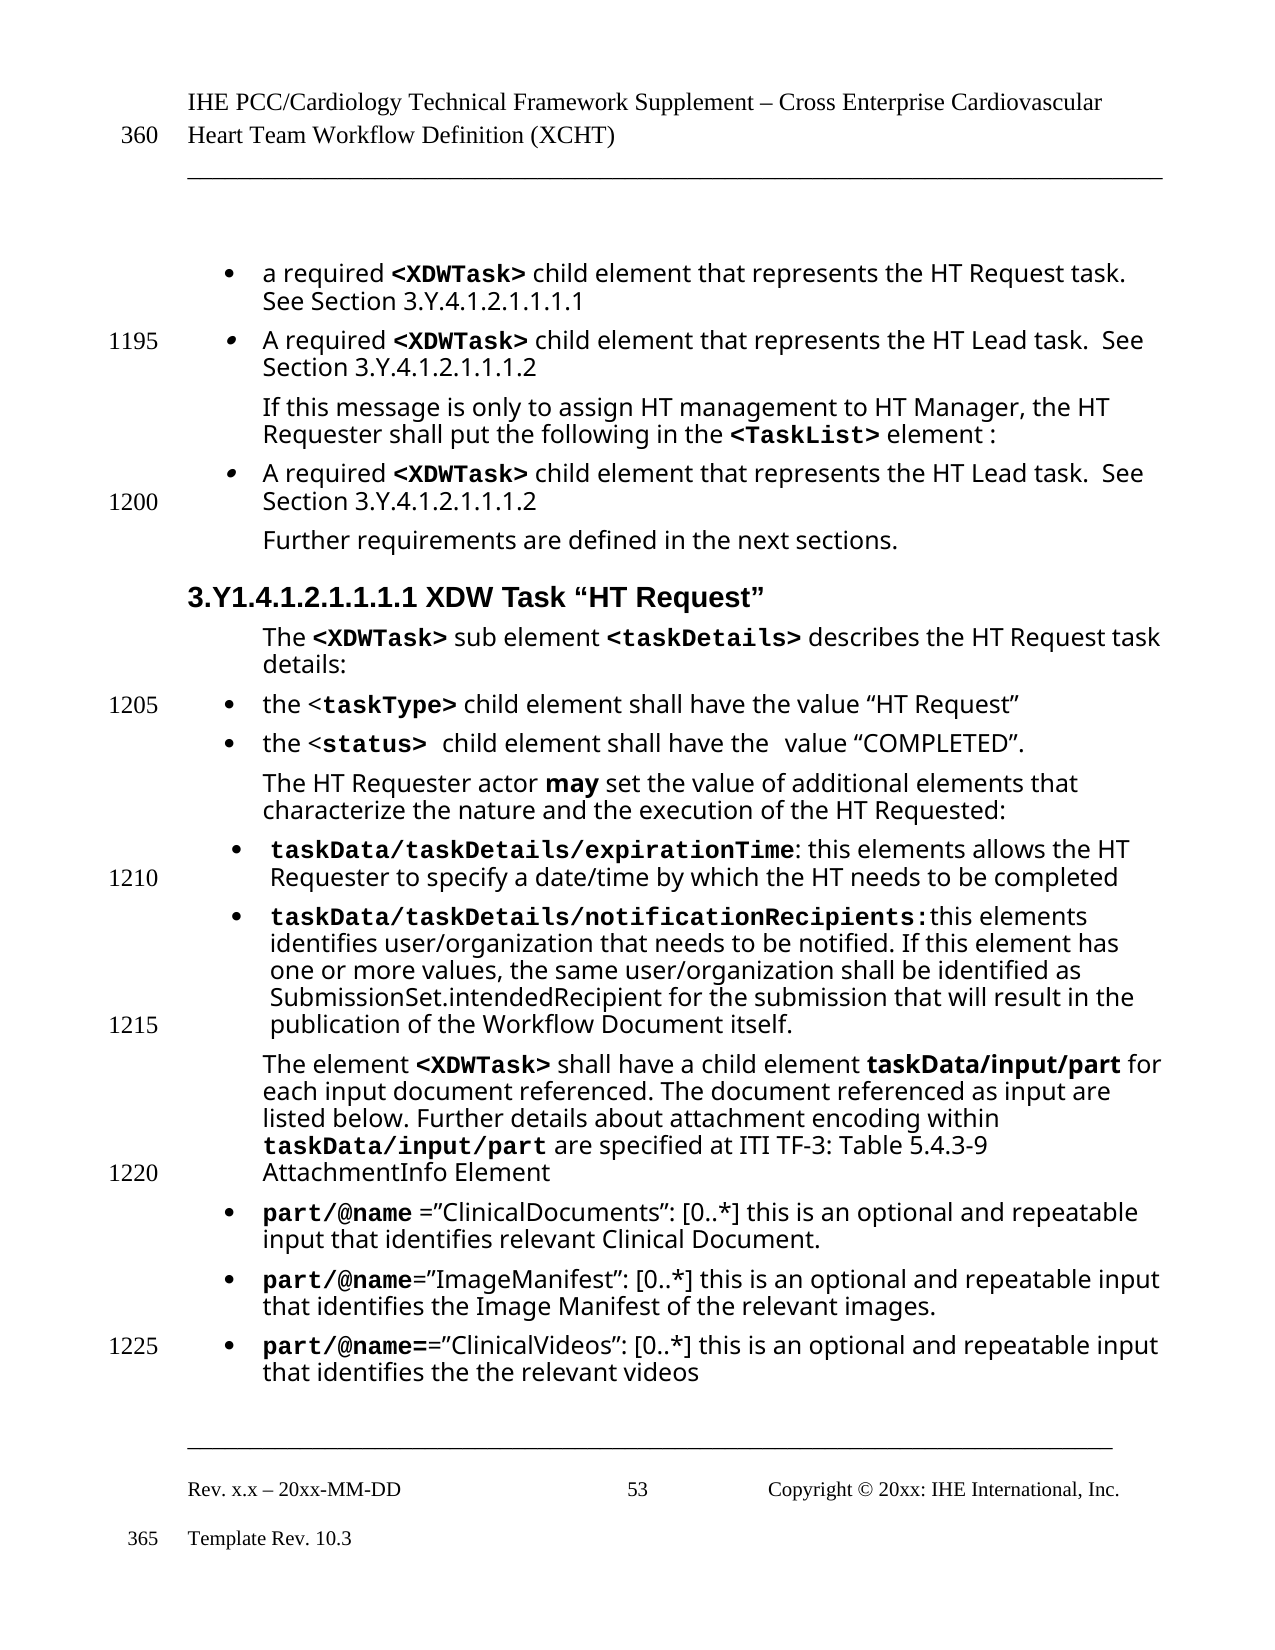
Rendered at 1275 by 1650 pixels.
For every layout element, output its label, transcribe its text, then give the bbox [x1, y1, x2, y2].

list part/@name==”ClinicalVideos”: [0..*] this is an optional and repeatable input that identifies the the relevant videos [225, 1333, 1162, 1387]
list A required <XDWTask> child element that represents the HT Lead task. See Section 3.Y.4.1.2.1.1.1.2 [225, 328, 1162, 382]
list part/@name =”ClinicalDocuments”: [0..*] this is an optional and repeatable input that identifies relevant Clinical Document. [225, 1200, 1162, 1254]
text If this message is only to assign HT management to HT Manager, the HT Requester shall put the following in the <TaskList> element : [262, 394, 1162, 449]
list taskData/taskDetails/notificationRecipients:this elements identifies user/organization that needs to be notified. If this element has one or more values, the same user/organization shall be identified as SubmissionSet.intendedRecipient for the submission that will result in the publication of the Workflow Document itself. [232, 904, 1162, 1039]
list A required <XDWTask> child element that represents the HT Lead task. See Section 3.Y.4.1.2.1.1.1.2 [225, 461, 1162, 515]
list the <status> child element shall have the value “COMPLETED”. [225, 731, 1162, 758]
list a required <XDWTask> child element that represents the HT Request task. See Section 3.Y.4.1.2.1.1.1.1 [225, 261, 1162, 315]
text The element <XDWTask> shall have a child element taskData/input/part for each input document referenced. The document referenced as input are listed below. Further details about attachment encoding within taskData/input/part are specified at ITI TF-3: Table 5.4.3-9 AttachmentInfo Element [262, 1052, 1162, 1187]
list the <taskType> child element shall have the value “HT Request” [225, 691, 1162, 718]
list taskData/taskDetails/expirationTime: this elements allows the HT Requester to specify a date/time by which the HT needs to be completed [232, 837, 1162, 891]
text The <XDWTask> sub element <taskDetails> describes the HT Request task details: [262, 625, 1162, 679]
text Further requirements are defined in the next sections. [262, 528, 1162, 555]
list part/@name=”ImageManifest”: [0..*] this is an optional and repeatable input that identifies the Image Manifest of the relevant images. [225, 1266, 1162, 1321]
text The HT Requester actor may set the value of additional elements that characterize the nature and the execution of the HT Requested: [262, 771, 1162, 825]
subtitle 3.Y1.4.1.2.1.1.1.1 XDW Task “HT Request” [187, 580, 1162, 613]
